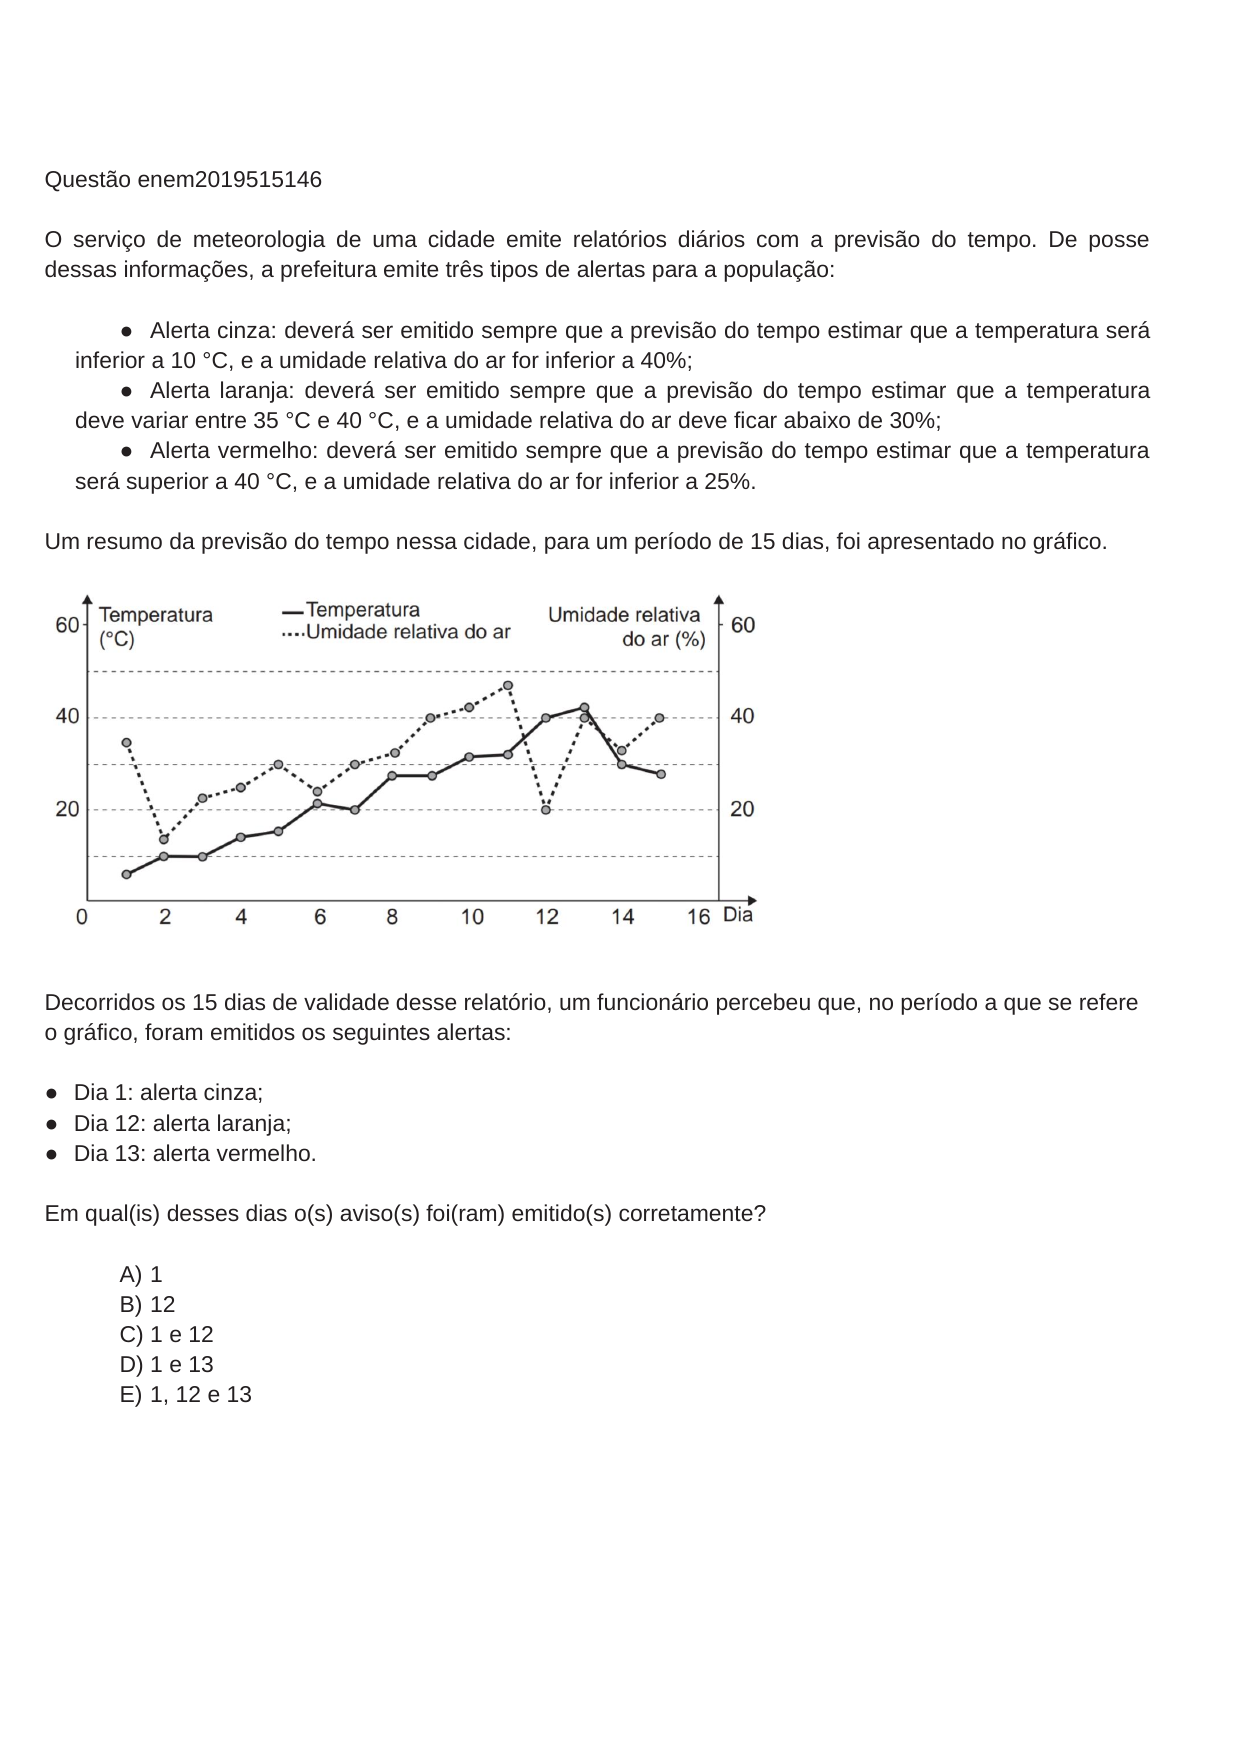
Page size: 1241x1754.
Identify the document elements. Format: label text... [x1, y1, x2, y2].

list 1, 12 e 13 [75, 1381, 1151, 1408]
list 1 e 13 [75, 1351, 1151, 1377]
list Dia 1: alerta cinza; [44, 1079, 1151, 1106]
list 1 [75, 1261, 1151, 1287]
text Decorridos os 15 dias de validade desse relatório, um funcionário percebeu que, no período a que se refere [44, 989, 1151, 1015]
list Dia 13: alerta vermelho. [44, 1140, 1151, 1166]
list 1 e 12 [75, 1321, 1151, 1347]
list Alerta laranja: deverá ser emitido sempre que a previsão do tempo estimar que a temperatura deve variar entre 35 °C e 40 °C, e a umidade relativa do ar deve ficar abaixo de 30%; [75, 377, 1151, 434]
text O serviço de meteorologia de uma cidade emite relatórios diários com a previsão do tempo. De posse dessas informações, a prefeitura emite três tipos de alertas para a população: [44, 226, 1151, 283]
text Um resumo da previsão do tempo nessa cidade, para um período de 15 dias, foi apresentado no gráfico. [44, 528, 1151, 554]
text Em qual(is) desses dias o(s) aviso(s) foi(ram) emitido(s) corretamente? [44, 1200, 1151, 1226]
list Alerta vermelho: deverá ser emitido sempre que a previsão do tempo estimar que a temperatura será superior a 40 °C, e a umidade relativa do ar for inferior a 25%. [75, 437, 1151, 494]
list 12 [75, 1291, 1151, 1317]
list Alerta cinza: deverá ser emitido sempre que a previsão do tempo estimar que a temperatura será inferior a 10 °C, e a umidade relativa do ar for inferior a 40%; [75, 317, 1151, 373]
text Questão enem2019515146 [44, 166, 1151, 192]
picture [44, 588, 777, 955]
text o gráfico, foram emitidos os seguintes alertas: [44, 1019, 1151, 1045]
list Dia 12: alerta laranja; [44, 1109, 1151, 1136]
